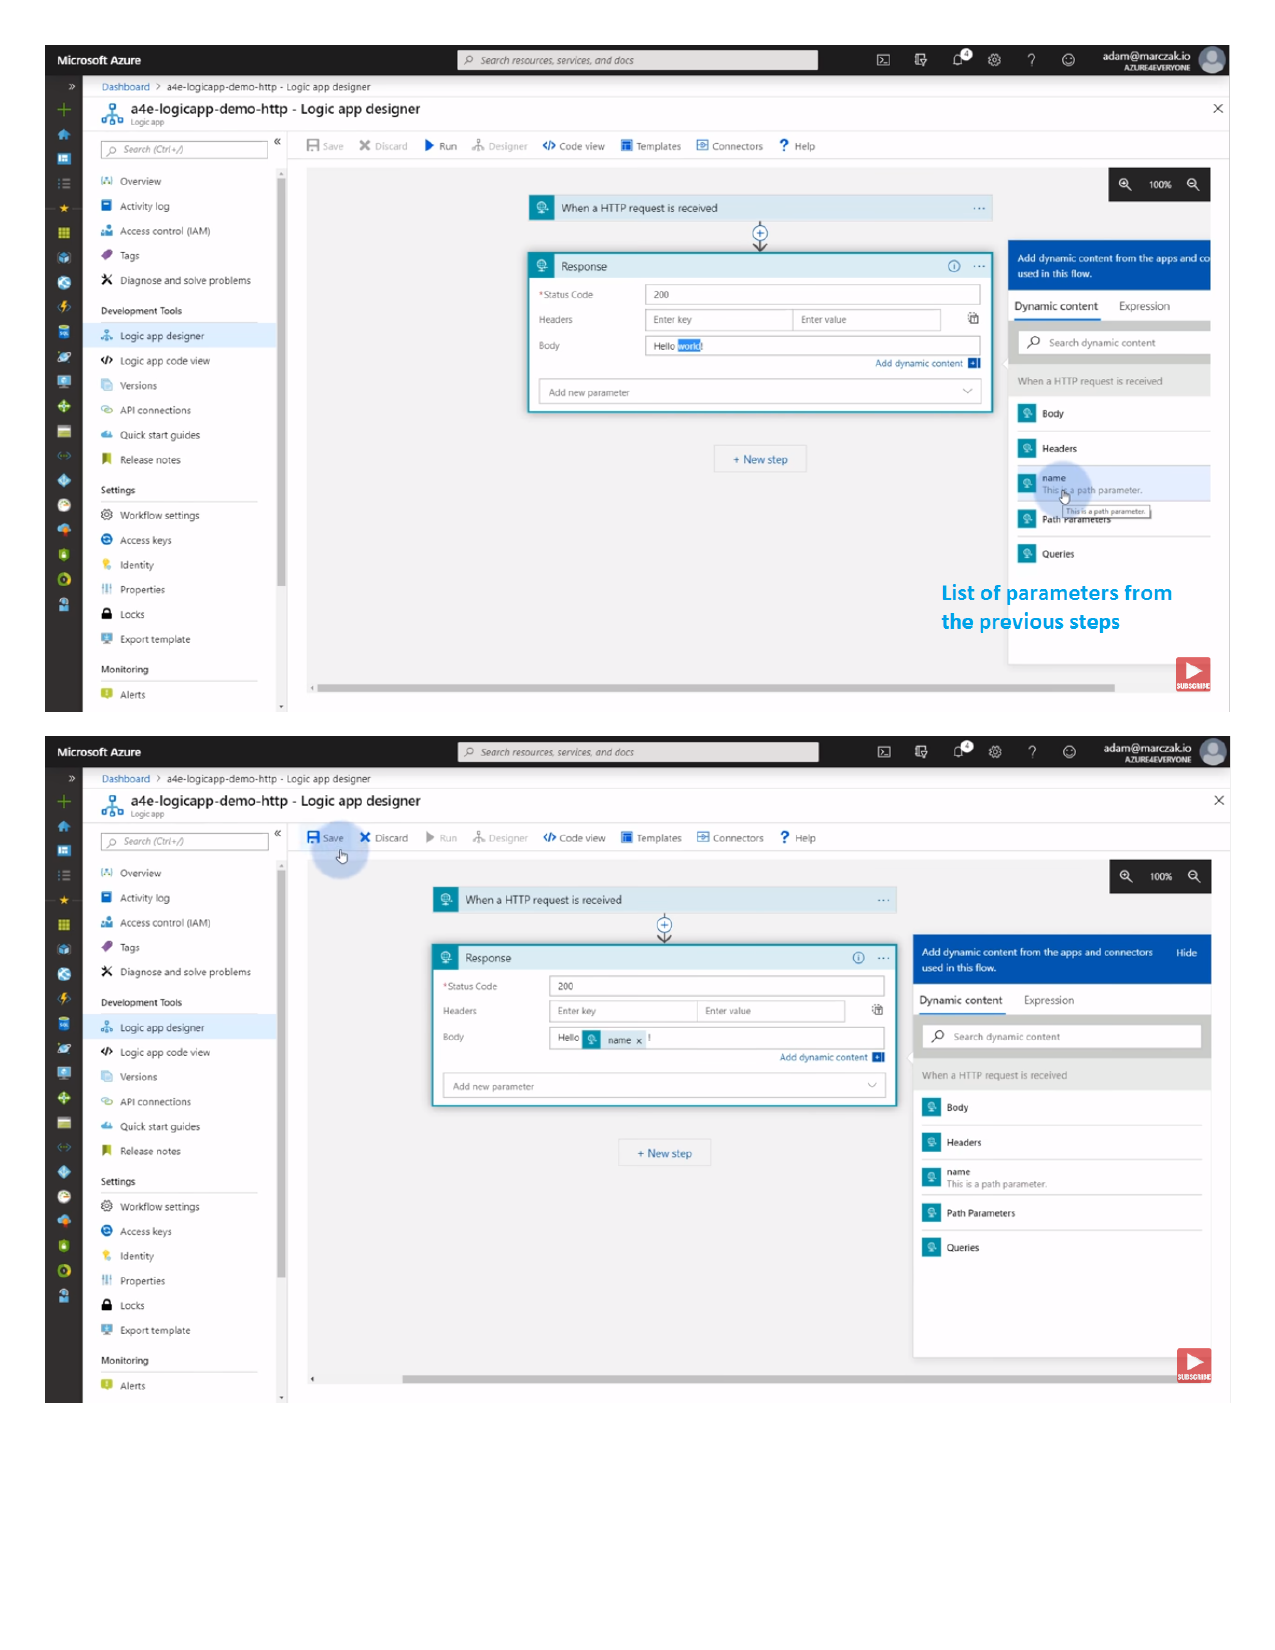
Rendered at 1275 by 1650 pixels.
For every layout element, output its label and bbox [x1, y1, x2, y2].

picture [45, 45, 1230, 712]
picture [45, 736, 1230, 1403]
